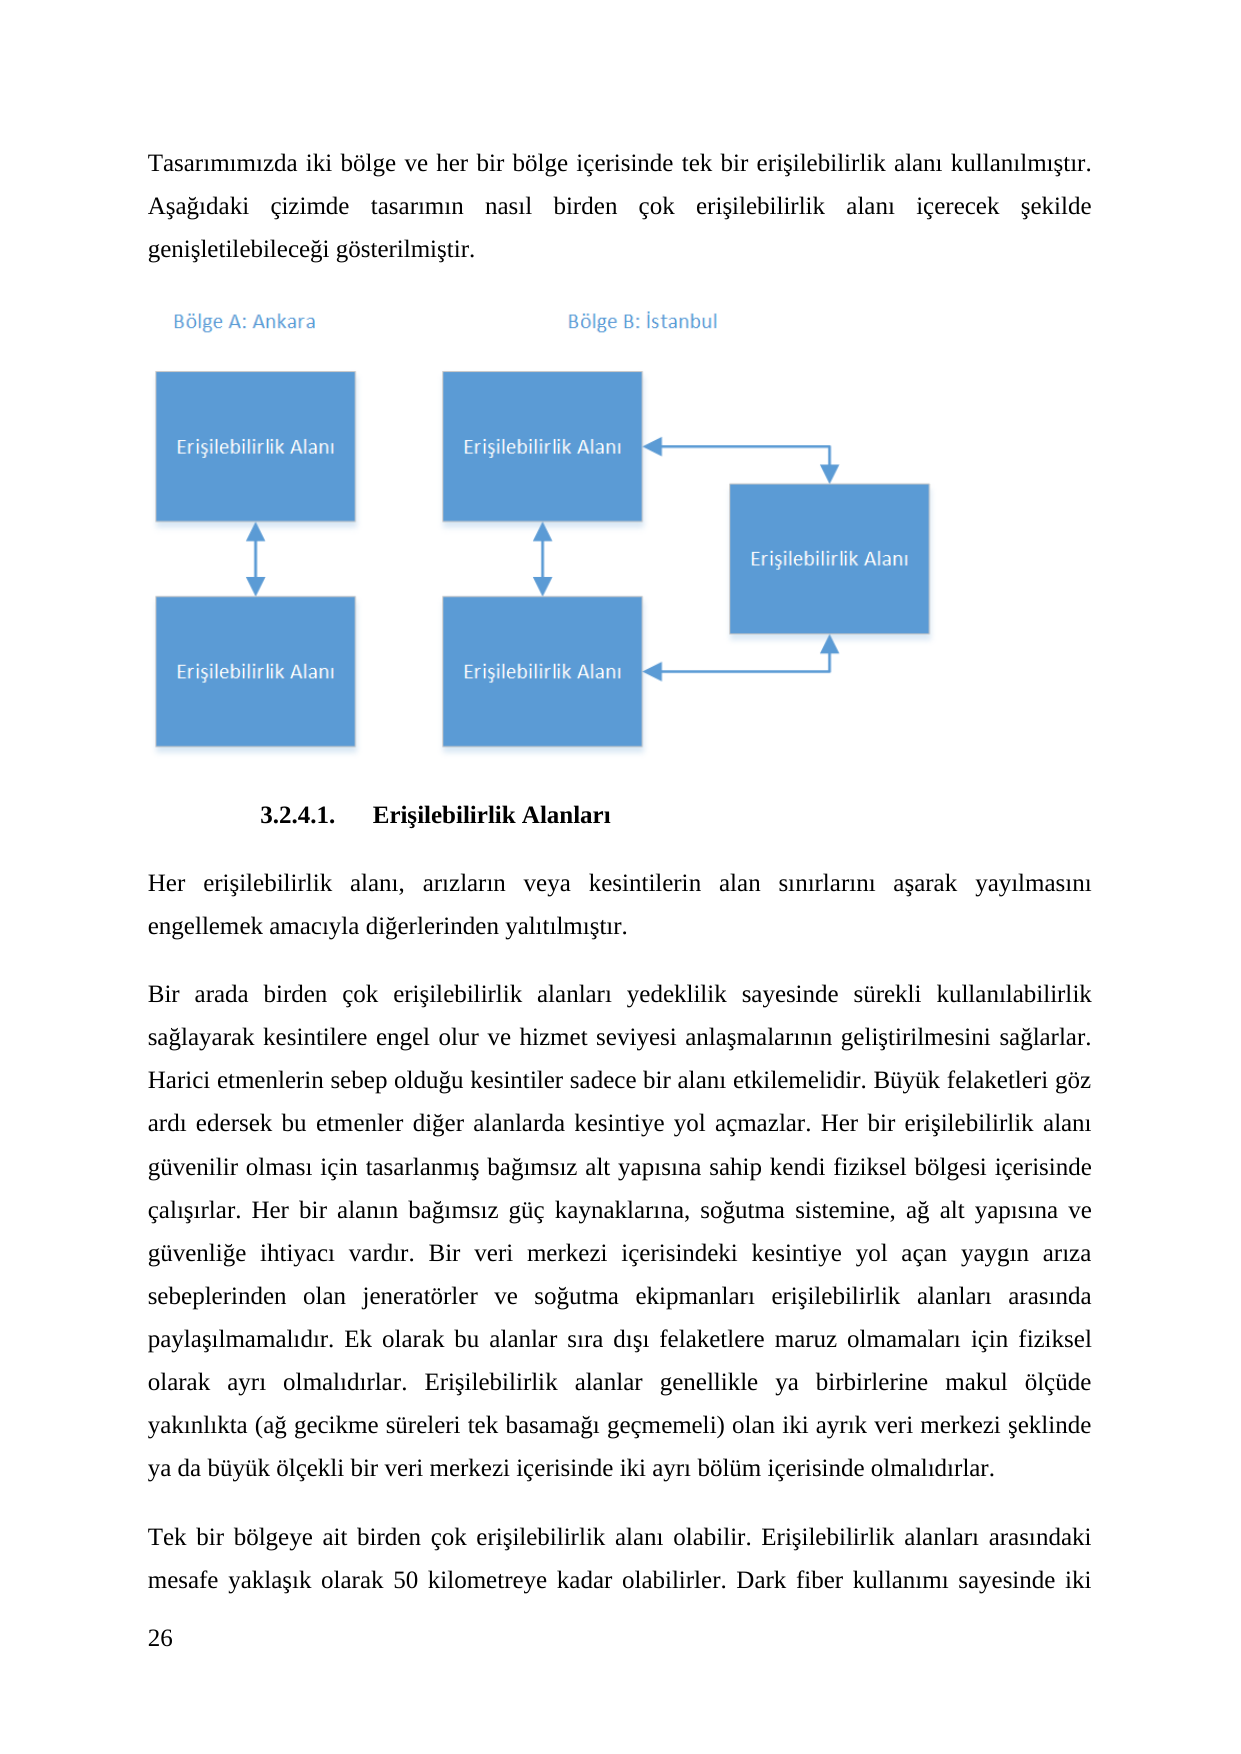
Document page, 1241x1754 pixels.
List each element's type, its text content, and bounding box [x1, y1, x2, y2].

text Tasarımımızda iki bölge ve her bir bölge içerisinde tek bir erişilebilirlik alanı kullanılmıştır. Aşağıdaki çizimde tasarımın nasıl birden çok erişilebilirlik alanı içerecek şekilde genişletilebileceği gösterilmiştir. [148, 148, 1093, 263]
picture [147, 302, 940, 761]
text Bir arada birden çok erişilebilirlik alanları yedeklilik sayesinde sürekli kullanılabilirlik sağlayarak kesintilere engel olur ve hizmet seviyesi anlaşmalarının geliştirilmesini sağlarlar. Harici etmenlerin sebep olduğu kesintiler sadece bir alanı etkilemelidir. Büyük felaketleri göz ardı edersek bu etmenler diğer alanlarda kesintiye yol açmazlar. Her bir erişilebilirlik alanı güvenilir olması için tasarlanmış bağımsız alt yapısına sahip kendi fiziksel bölgesi içerisinde çalışırlar. Her bir alanın bağımsız güç kaynaklarına, soğutma sistemine, ağ alt yapısına ve güvenliğe ihtiyacı vardır. Bir veri merkezi içerisindeki kesintiye yol açan yaygın arıza sebeplerinden olan jeneratörler ve soğutma ekipmanları erişilebilirlik alanları arasında paylaşılmamalıdır. Ek olarak bu alanlar sıra dışı felaketlere maruz olmamaları için fiziksel olarak ayrı olmalıdırlar. Erişilebilirlik alanlar genellikle ya birbirlerine makul ölçüde yakınlıkta (ağ gecikme süreleri tek basamağı geçmemeli) olan iki ayrık veri merkezi şeklinde ya da büyük ölçekli bir veri merkezi içerisinde iki ayrı bölüm içerisinde olmalıdırlar. [148, 979, 1093, 1482]
list Erişilebilirlik Alanları [260, 800, 1093, 828]
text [148, 1522, 1093, 1593]
text Her erişilebilirlik alanı, arızların veya kesintilerin alan sınırlarını aşarak yayılmasını engellemek amacıyla diğerlerinden yalıtılmıştır. [148, 868, 1093, 940]
